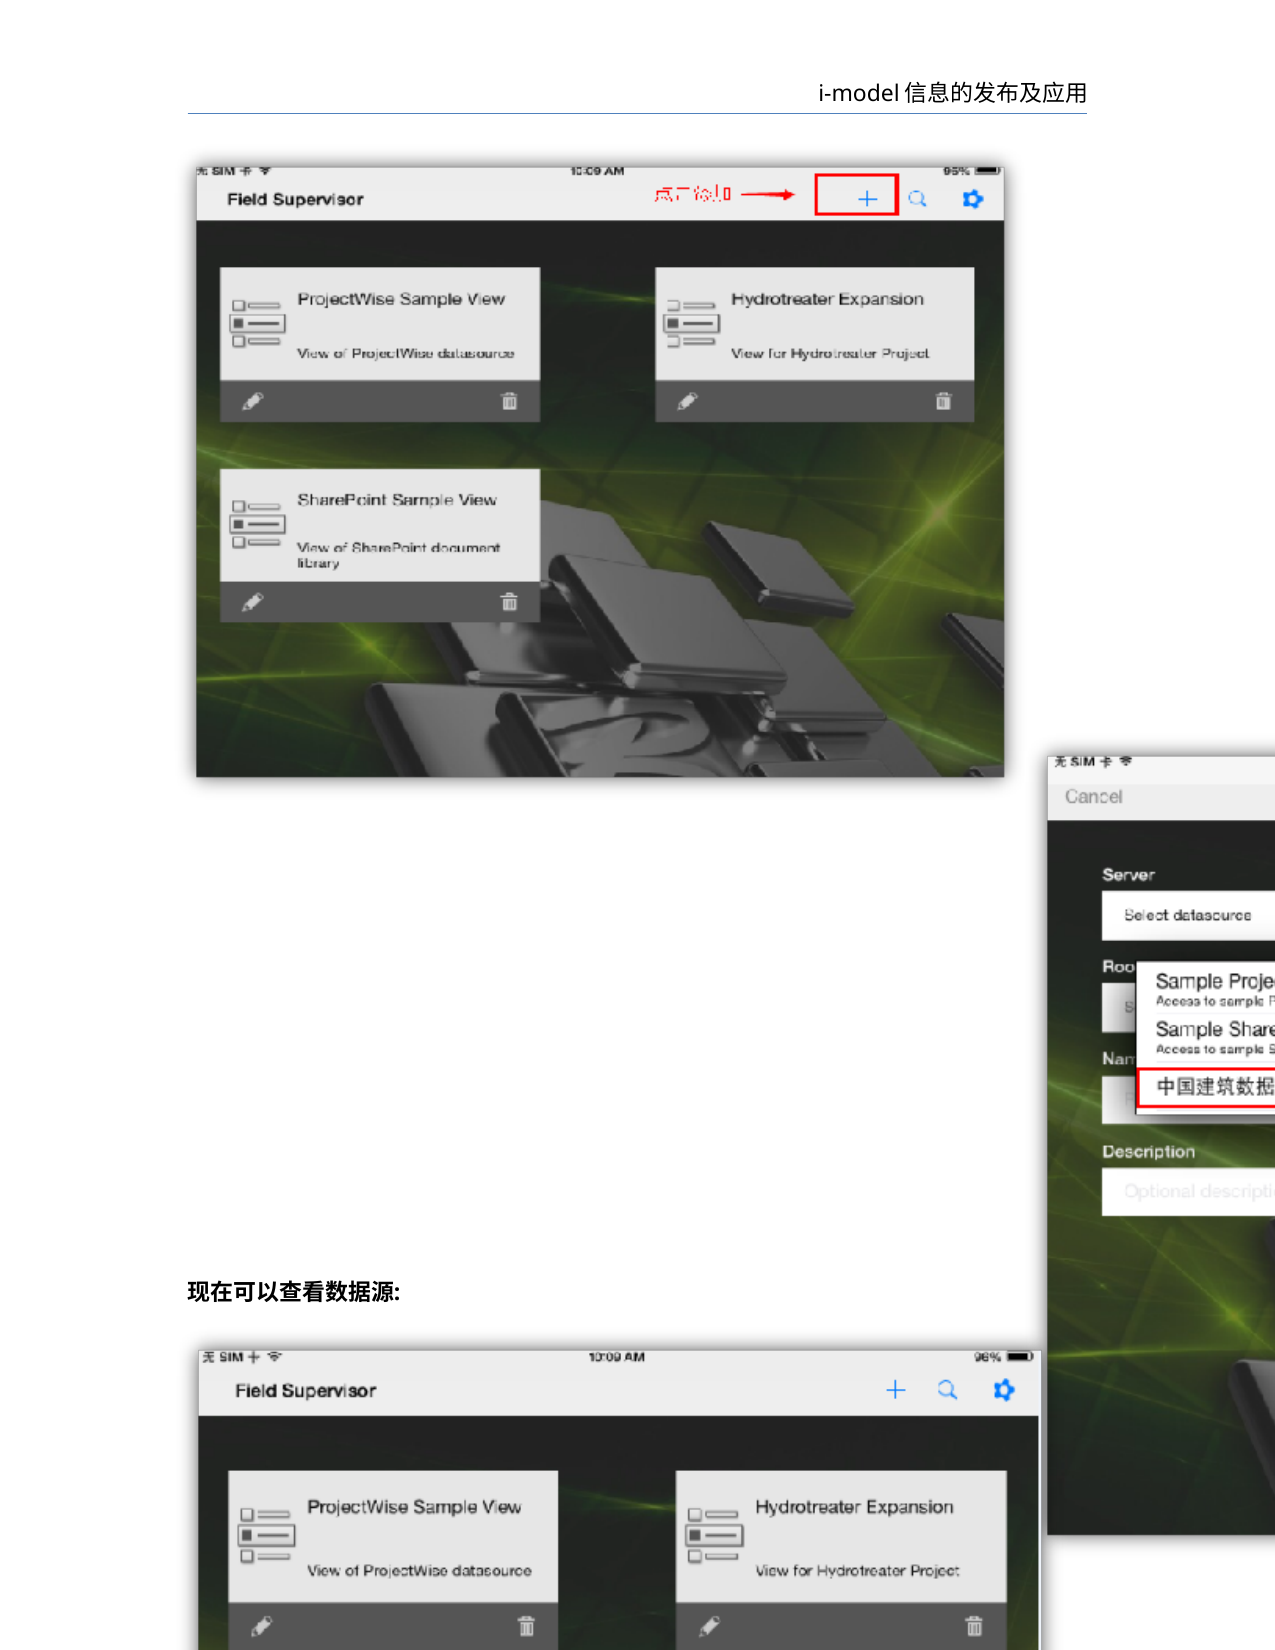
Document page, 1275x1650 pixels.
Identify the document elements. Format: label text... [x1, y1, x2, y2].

picture [170, 144, 1275, 1650]
text 现在可以查看数据源: [187, 1267, 1021, 1309]
